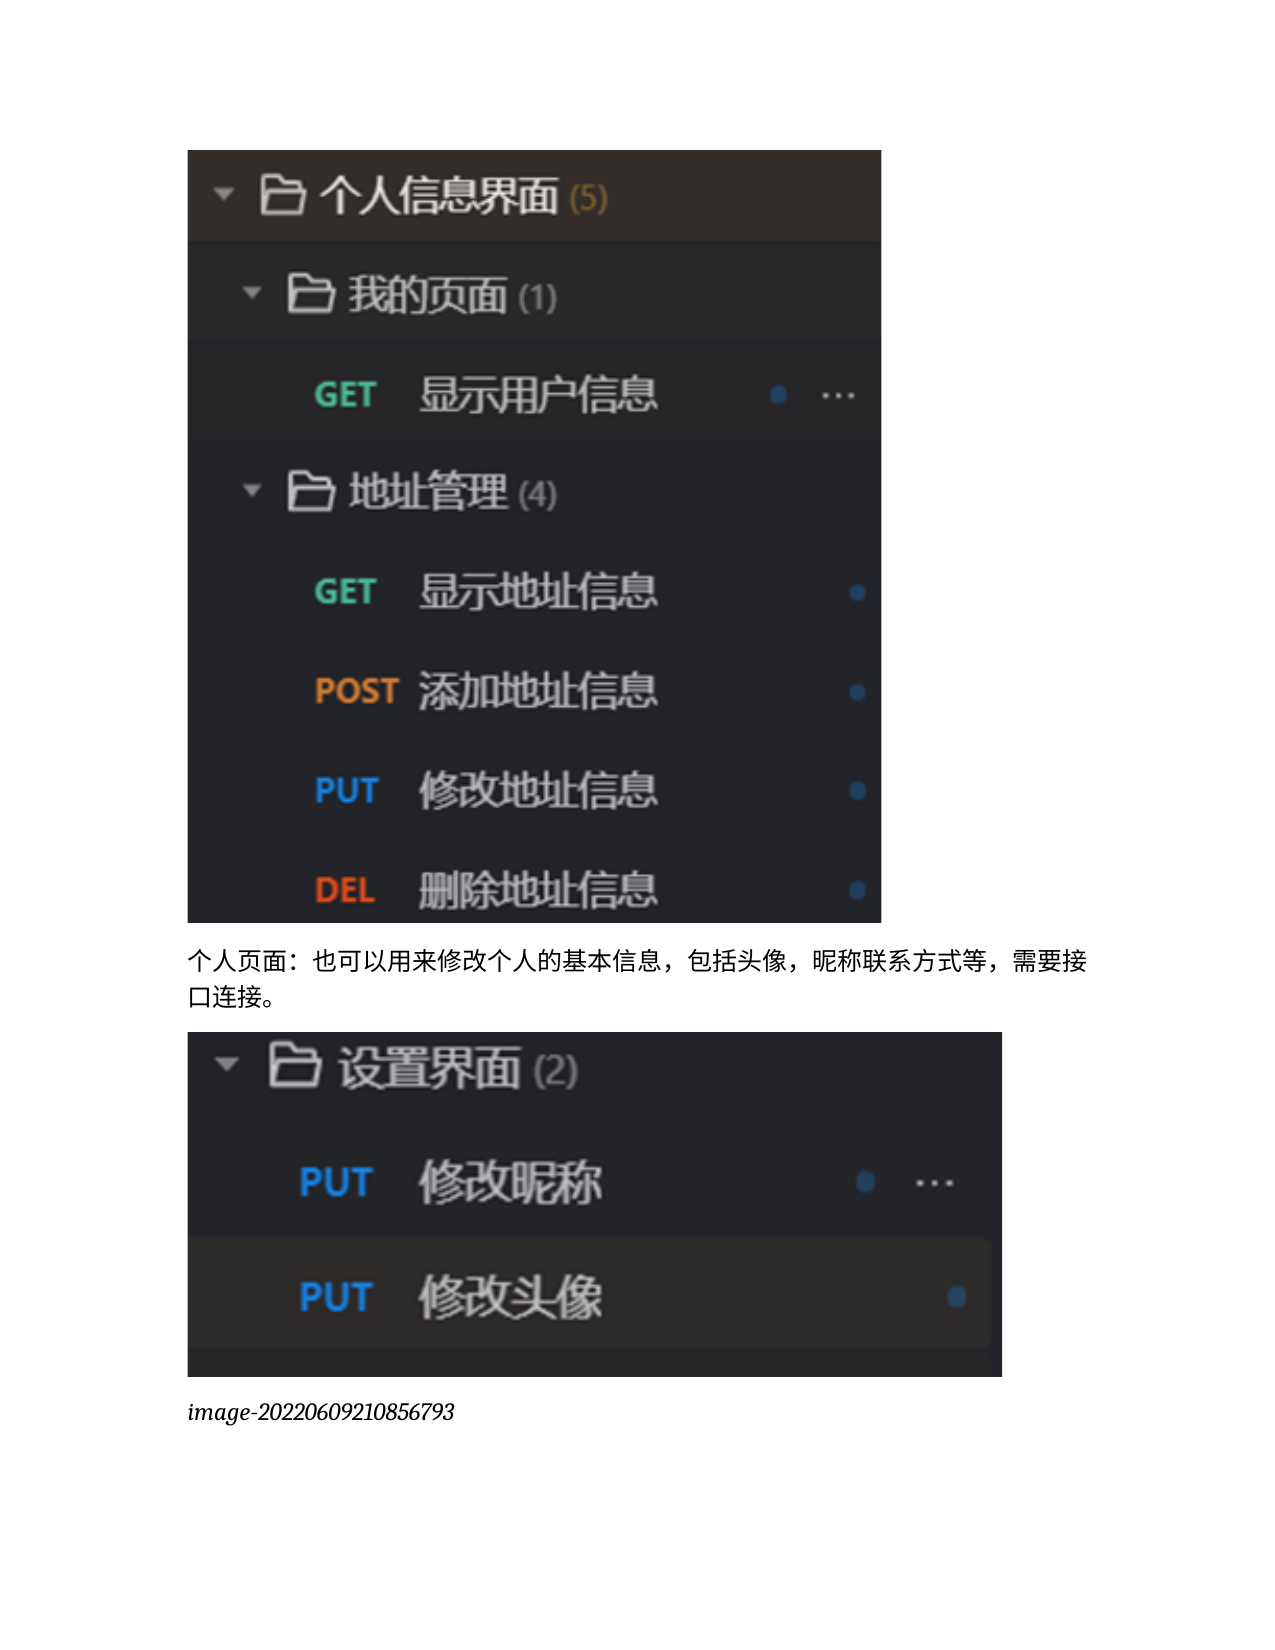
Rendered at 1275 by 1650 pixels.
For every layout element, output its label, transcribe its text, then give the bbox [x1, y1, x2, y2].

picture [187, 150, 882, 923]
picture [187, 1032, 1003, 1377]
text image-20220609210856793 [187, 1397, 1087, 1426]
text 个人页面：也可以用来修改个人的基本信息，包括头像，昵称联系方式等，需要接口连接。 [187, 942, 1087, 1014]
